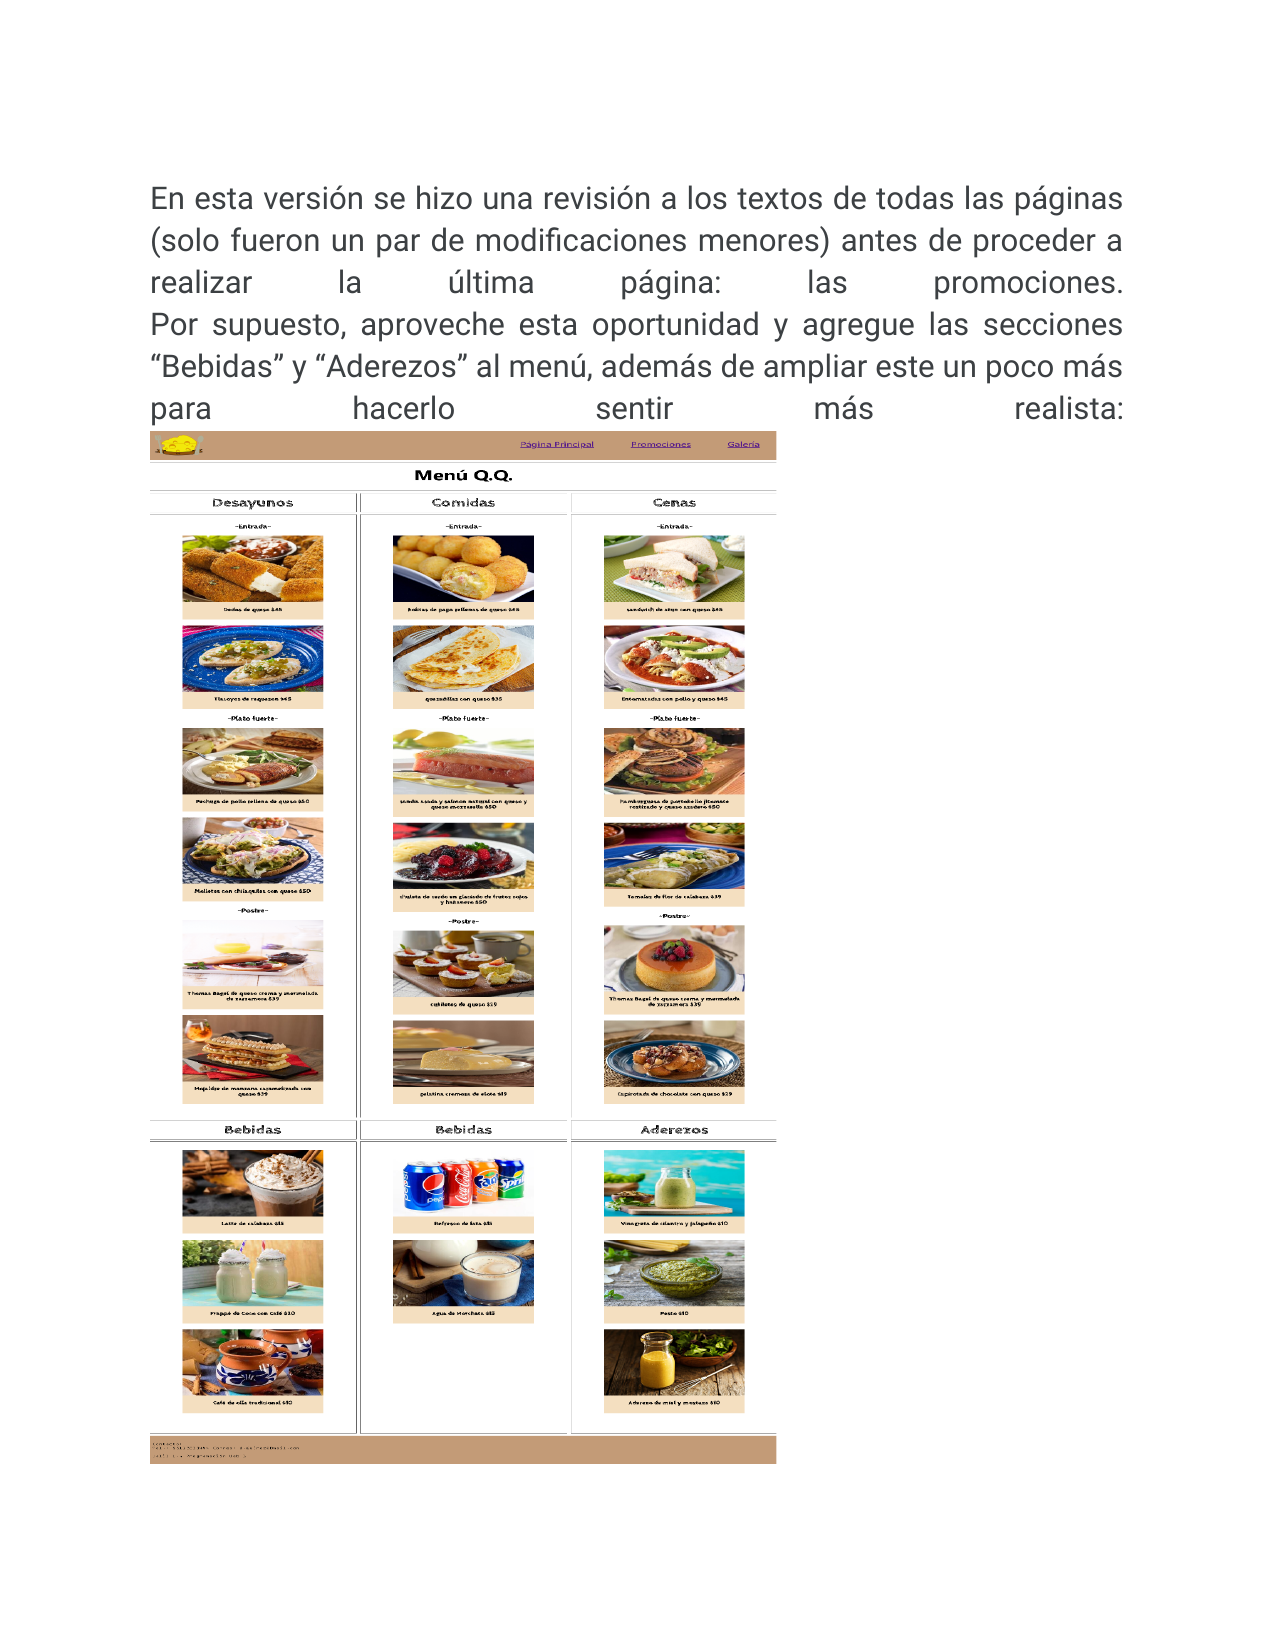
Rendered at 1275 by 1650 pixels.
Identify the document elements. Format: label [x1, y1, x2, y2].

text [150, 180, 1125, 1463]
picture [150, 431, 777, 1464]
